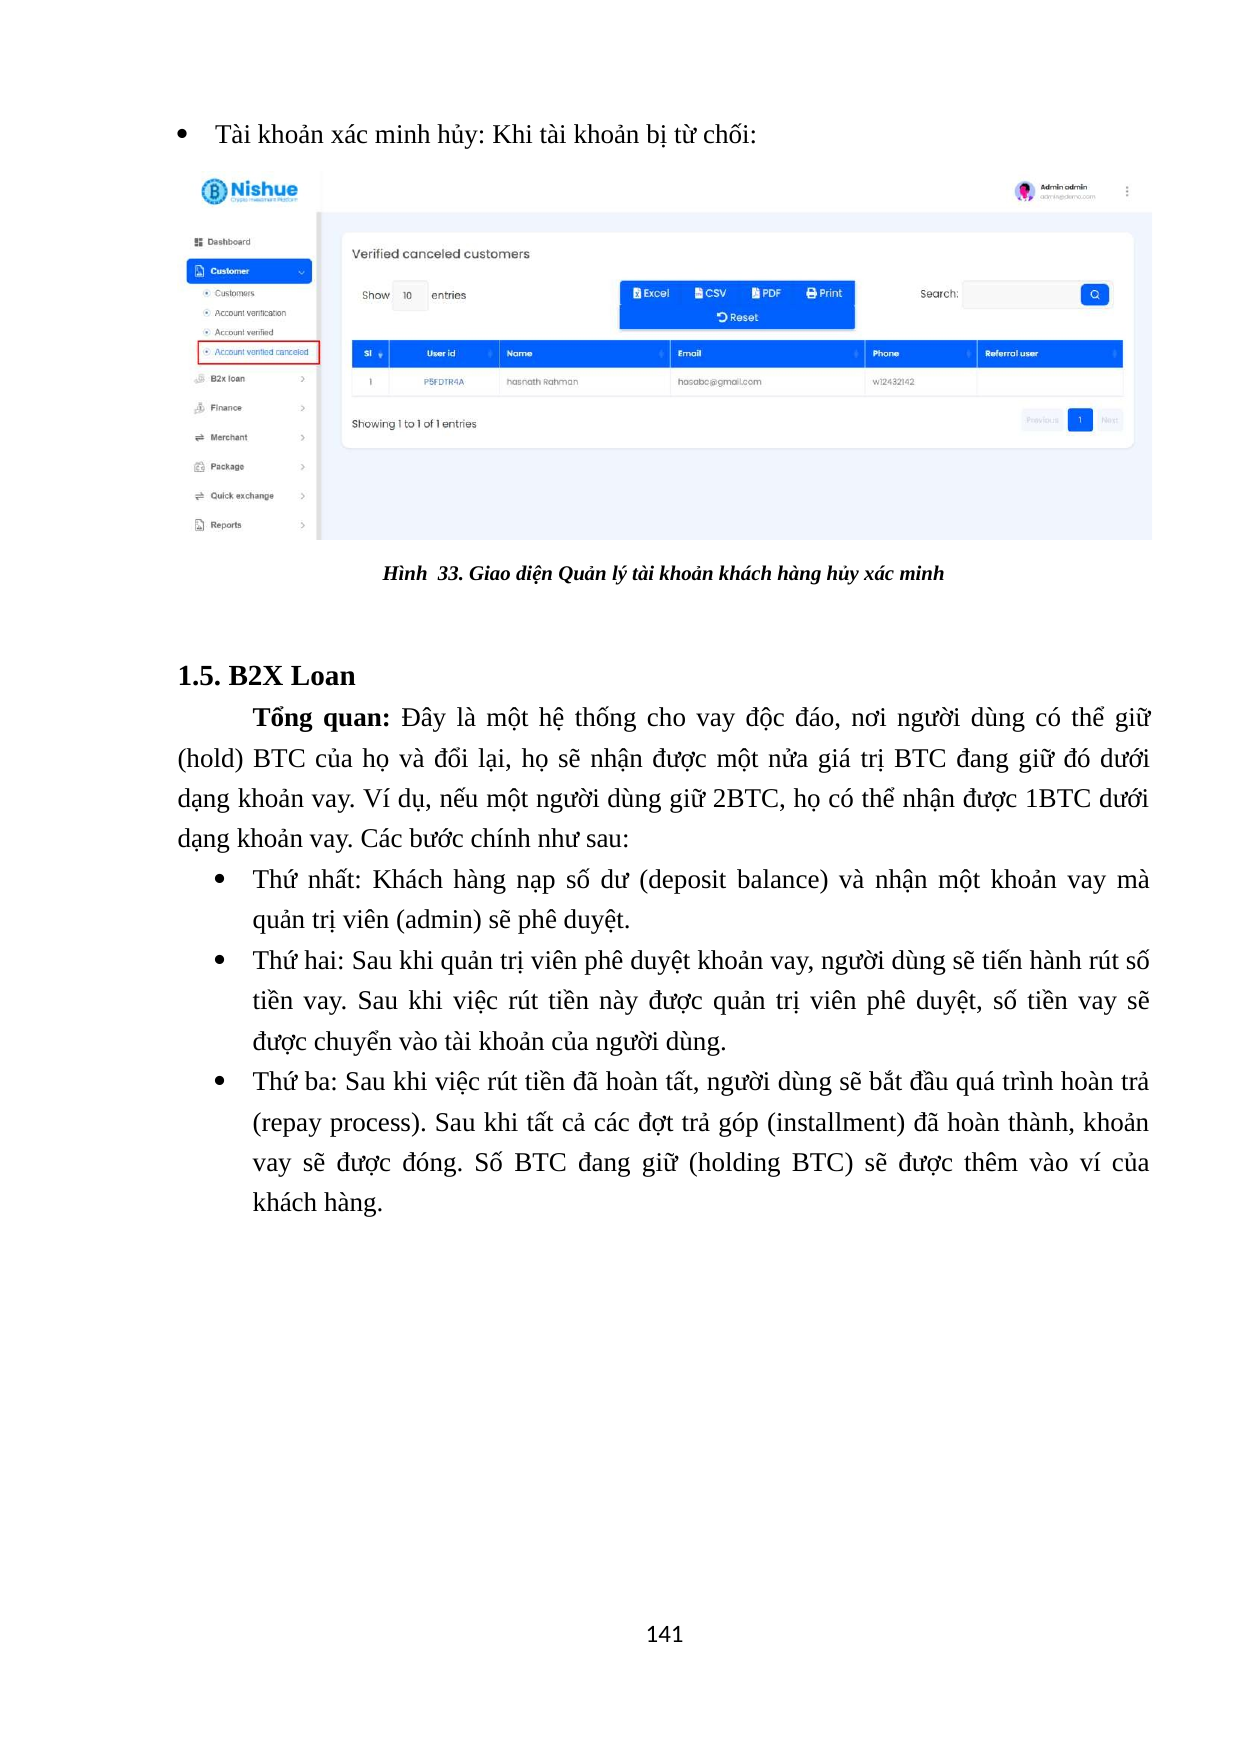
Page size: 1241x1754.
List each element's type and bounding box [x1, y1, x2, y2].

picture [177, 171, 1153, 540]
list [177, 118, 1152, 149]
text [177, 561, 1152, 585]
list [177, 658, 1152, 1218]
